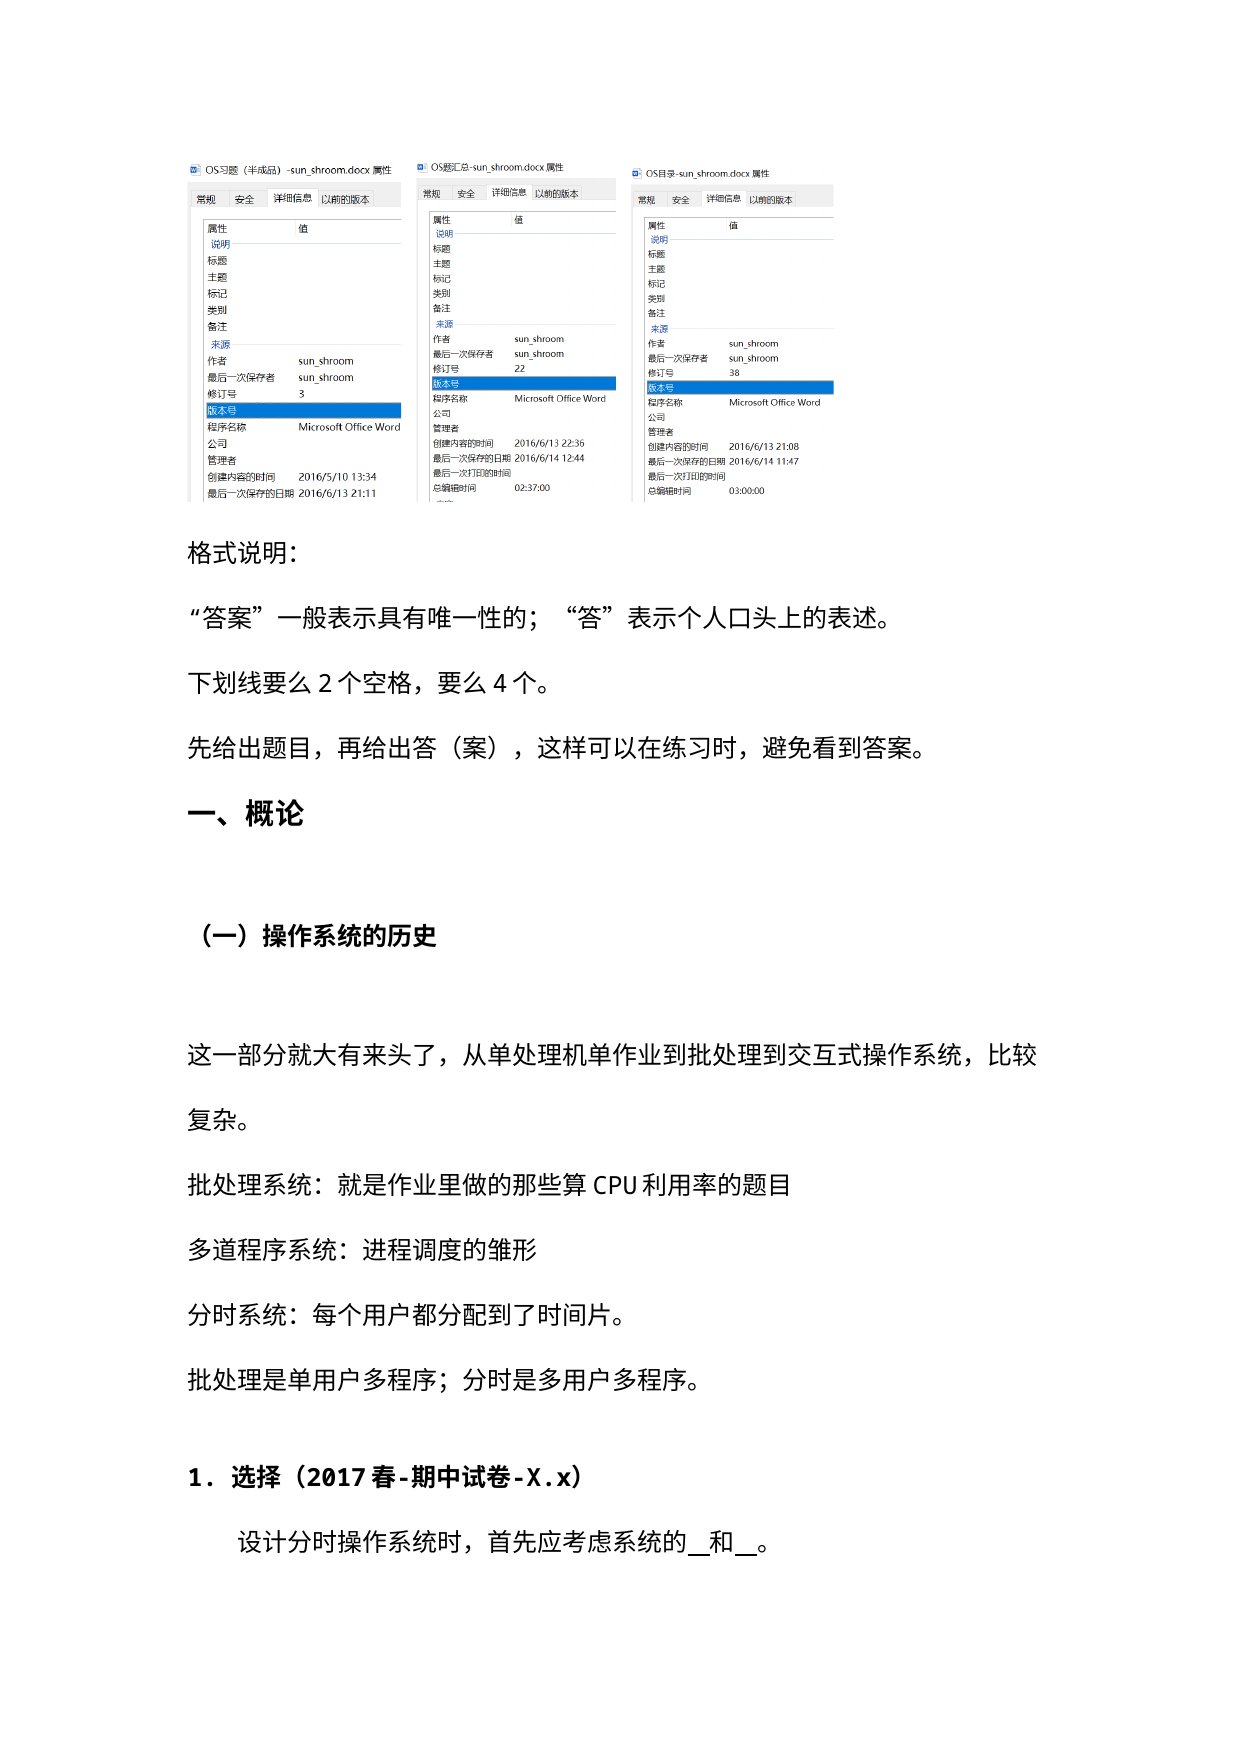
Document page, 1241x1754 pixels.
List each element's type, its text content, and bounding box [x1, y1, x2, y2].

subtitle （一）操作系统的历史 [187, 902, 1053, 967]
list 选择（2017春-期中试卷-X.x） [187, 1443, 1053, 1508]
text 批处理系统：就是作业里做的那些算CPU利用率的题目 [187, 1151, 1053, 1216]
picture [416, 163, 616, 502]
picture [187, 162, 402, 502]
text 设计分时操作系统时，首先应考虑系统的 和 。 [237, 1508, 1053, 1573]
text 这一部分就大有来头了，从单处理机单作业到批处理到交互式操作系统，比较复杂。 [187, 1021, 1053, 1151]
text 批处理是单用户多程序；分时是多用户多程序。 [187, 1346, 1053, 1411]
text 分时系统：每个用户都分配到了时间片。 [187, 1281, 1053, 1346]
subtitle 一、概论 [187, 779, 1053, 844]
text 多道程序系统：进程调度的雏形 [187, 1216, 1053, 1281]
text 下划线要么2个空格，要么4个。 [187, 649, 1053, 714]
text 格式说明： [187, 519, 1053, 584]
text 先给出题目，再给出答（案），这样可以在练习时，避免看到答案。 [187, 714, 1053, 779]
text “答案”一般表示具有唯一性的；“答”表示个人口头上的表述。 [187, 584, 1053, 649]
picture [630, 167, 834, 502]
